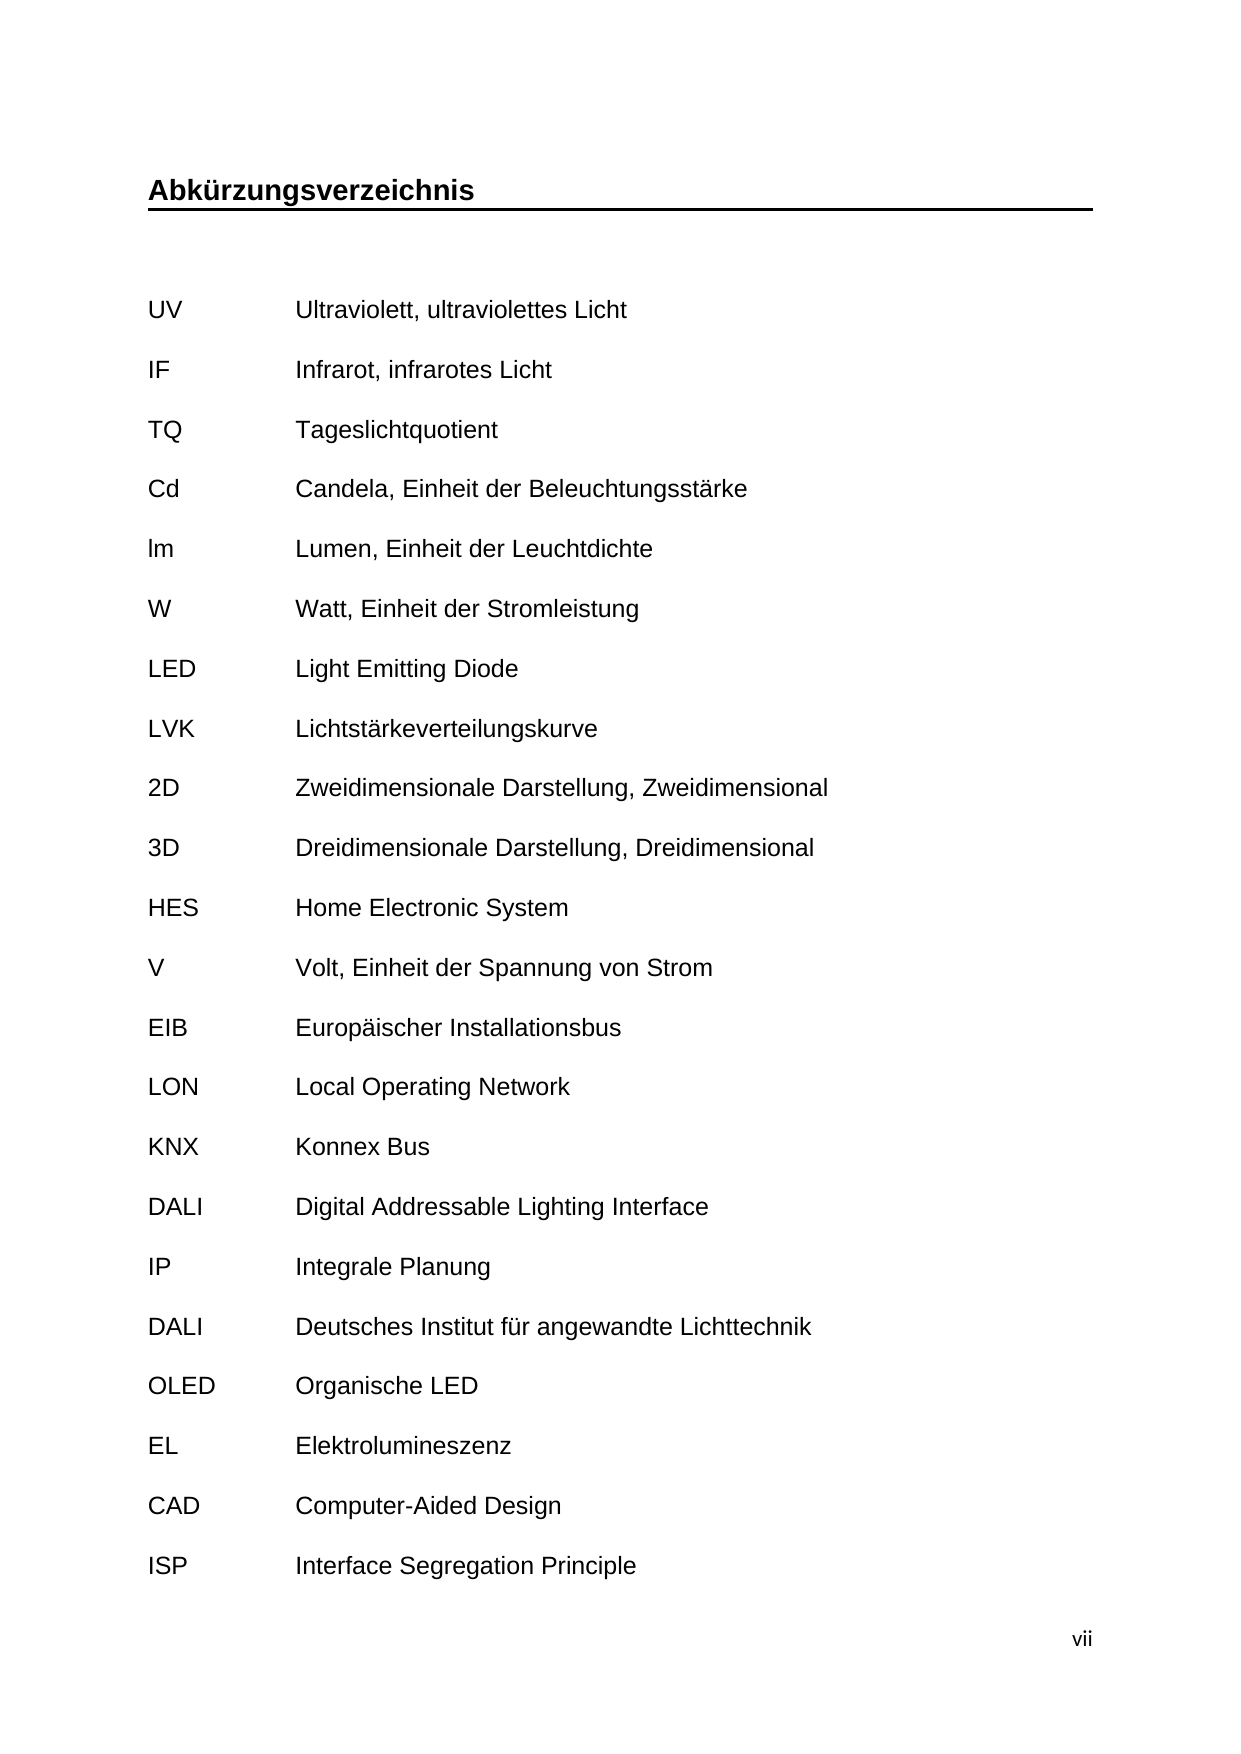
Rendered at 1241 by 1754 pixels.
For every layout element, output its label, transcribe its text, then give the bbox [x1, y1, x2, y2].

subtitle Abkürzungsverzeichnis [148, 173, 1093, 208]
text OLED Organische LED [148, 1371, 1093, 1400]
text ISP Interface Segregation Principle [148, 1551, 1093, 1579]
text LED Light Emitting Diode [148, 654, 1093, 683]
text UV Ultraviolett, ultraviolettes Licht [148, 295, 1093, 324]
text Cd Candela, Einheit der Beleuchtungsstärke [148, 474, 1093, 503]
text DALI Digital Addressable Lighting Interface [148, 1192, 1093, 1221]
text CAD Computer-Aided Design [148, 1491, 1093, 1520]
text LVK Lichtstärkeverteilungskurve [148, 714, 1093, 742]
text IP Integrale Planung [148, 1252, 1093, 1281]
text V Volt, Einheit der Spannung von Strom [148, 953, 1093, 982]
text HES Home Electronic System [148, 893, 1093, 922]
text TQ Tageslichtquotient [148, 415, 1093, 443]
text KNX Konnex Bus [148, 1132, 1093, 1161]
text EL Elektrolumineszenz [148, 1431, 1093, 1460]
text IF Infrarot, infrarotes Licht [148, 355, 1093, 384]
text LON Local Operating Network [148, 1072, 1093, 1101]
text DALI Deutsches Institut für angewandte Lichttechnik [148, 1312, 1093, 1340]
text 2D Zweidimensionale Darstellung, Zweidimensional [148, 773, 1093, 802]
text lm Lumen, Einheit der Leuchtdichte [148, 534, 1093, 563]
text EIB Europäischer Installationsbus [148, 1013, 1093, 1041]
text W Watt, Einheit der Stromleistung [148, 594, 1093, 623]
text 3D Dreidimensionale Darstellung, Dreidimensional [148, 833, 1093, 862]
